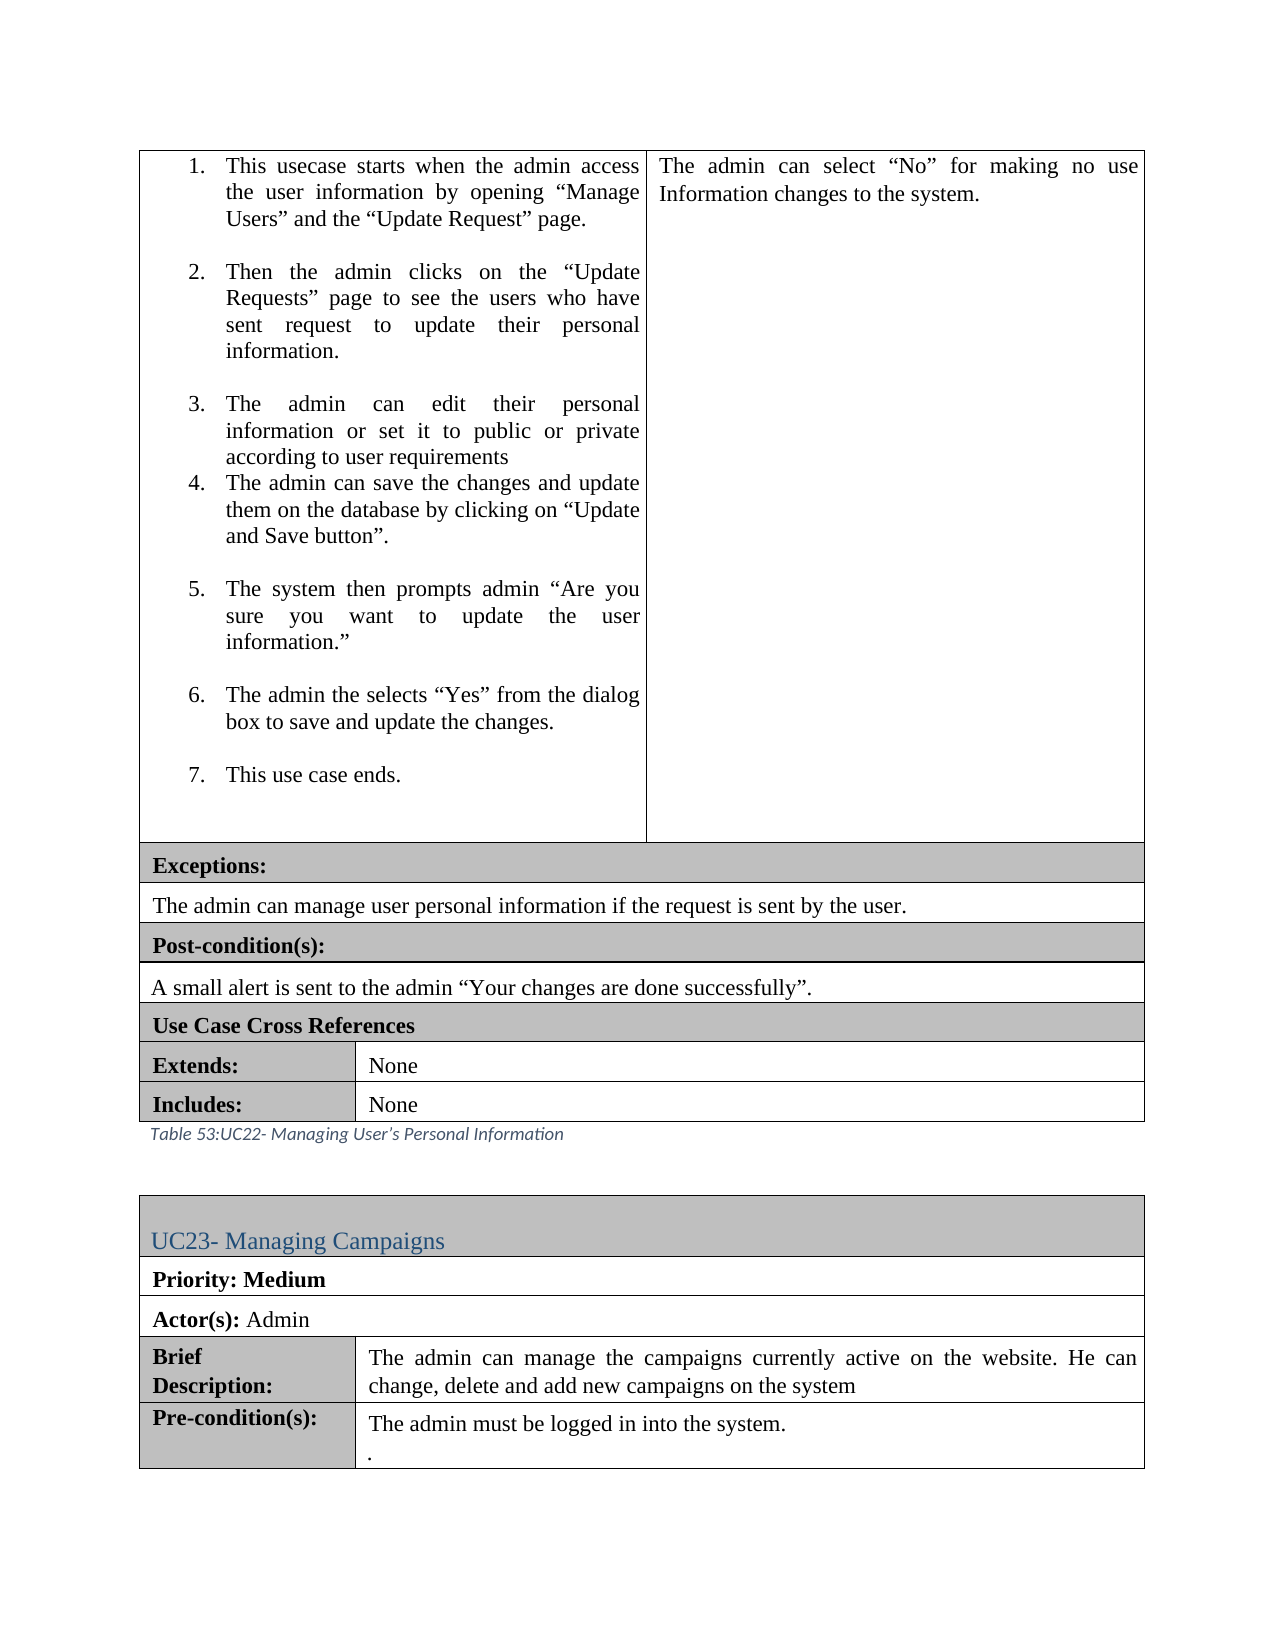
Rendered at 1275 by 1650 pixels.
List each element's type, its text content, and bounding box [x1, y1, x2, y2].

table_cell None [356, 1082, 1144, 1121]
table_header UC23- Managing Campaigns [140, 1196, 1144, 1256]
table_cell Includes: [140, 1082, 355, 1121]
table_cell Exceptions: [140, 843, 1144, 882]
table_cell Post-condition(s): [140, 923, 1144, 961]
table_cell Brief Description: [140, 1337, 355, 1402]
table_cell Pre-condition(s): [140, 1403, 355, 1468]
table_cell This usecase starts when the admin access the user information by opening “Manage Users” and the “Update Request” page. Then the admin clicks on the “Update Requests” page to see the users who have sent request to update their personal information. The admin can edit their personal information or set it to public or private according to user requirements The admin can save the changes and update them on the database by clicking on “Update and Save button”. The system then prompts admin “Are you sure you want to update the user information.” The admin the selects “Yes” from the dialog box to save and update the changes. This use case ends. [140, 151, 646, 842]
table_cell The admin can manage user personal information if the request is sent by the user. [140, 883, 1144, 922]
table_cell The admin must be logged in into the system. . [356, 1403, 1144, 1468]
table_cell Use Case Cross References [140, 1003, 1144, 1041]
table_cell The admin can select “No” for making no use Information changes to the system. [647, 151, 1144, 842]
table_cell Actor(s): Admin [140, 1296, 1144, 1336]
table_cell Priority: Medium [140, 1257, 1144, 1295]
table_cell A small alert is sent to the admin “Your changes are done successfully”. [140, 963, 1144, 1002]
table_cell None [356, 1042, 1144, 1081]
table_cell Extends: [140, 1042, 355, 1081]
table_cell The admin can manage the campaigns currently active on the website. He can change, delete and add new campaigns on the system [356, 1337, 1144, 1402]
